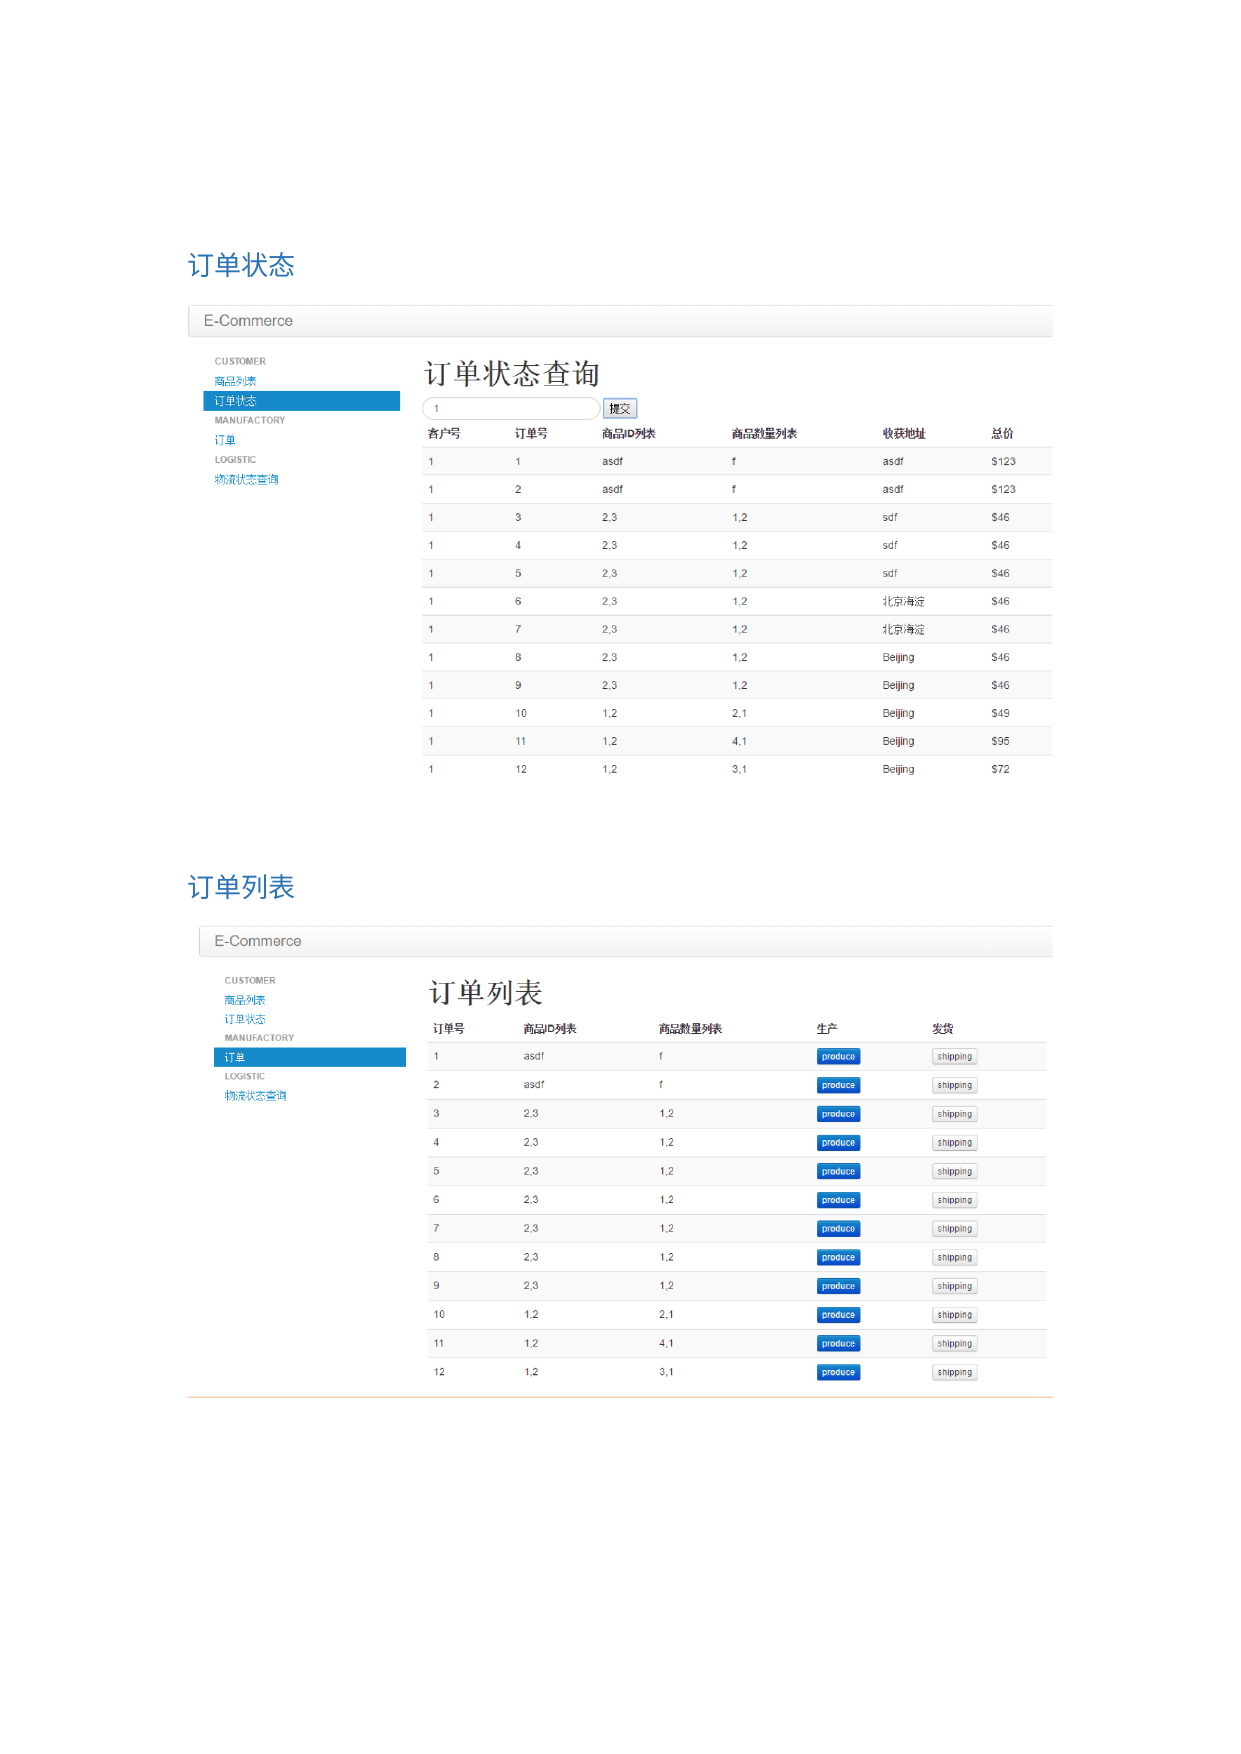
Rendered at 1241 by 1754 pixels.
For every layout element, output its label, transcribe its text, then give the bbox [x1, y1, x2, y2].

picture [187, 296, 1053, 800]
picture [187, 917, 1053, 1399]
subtitle 订单列表 [187, 853, 1053, 917]
subtitle 订单状态 [187, 231, 1053, 296]
